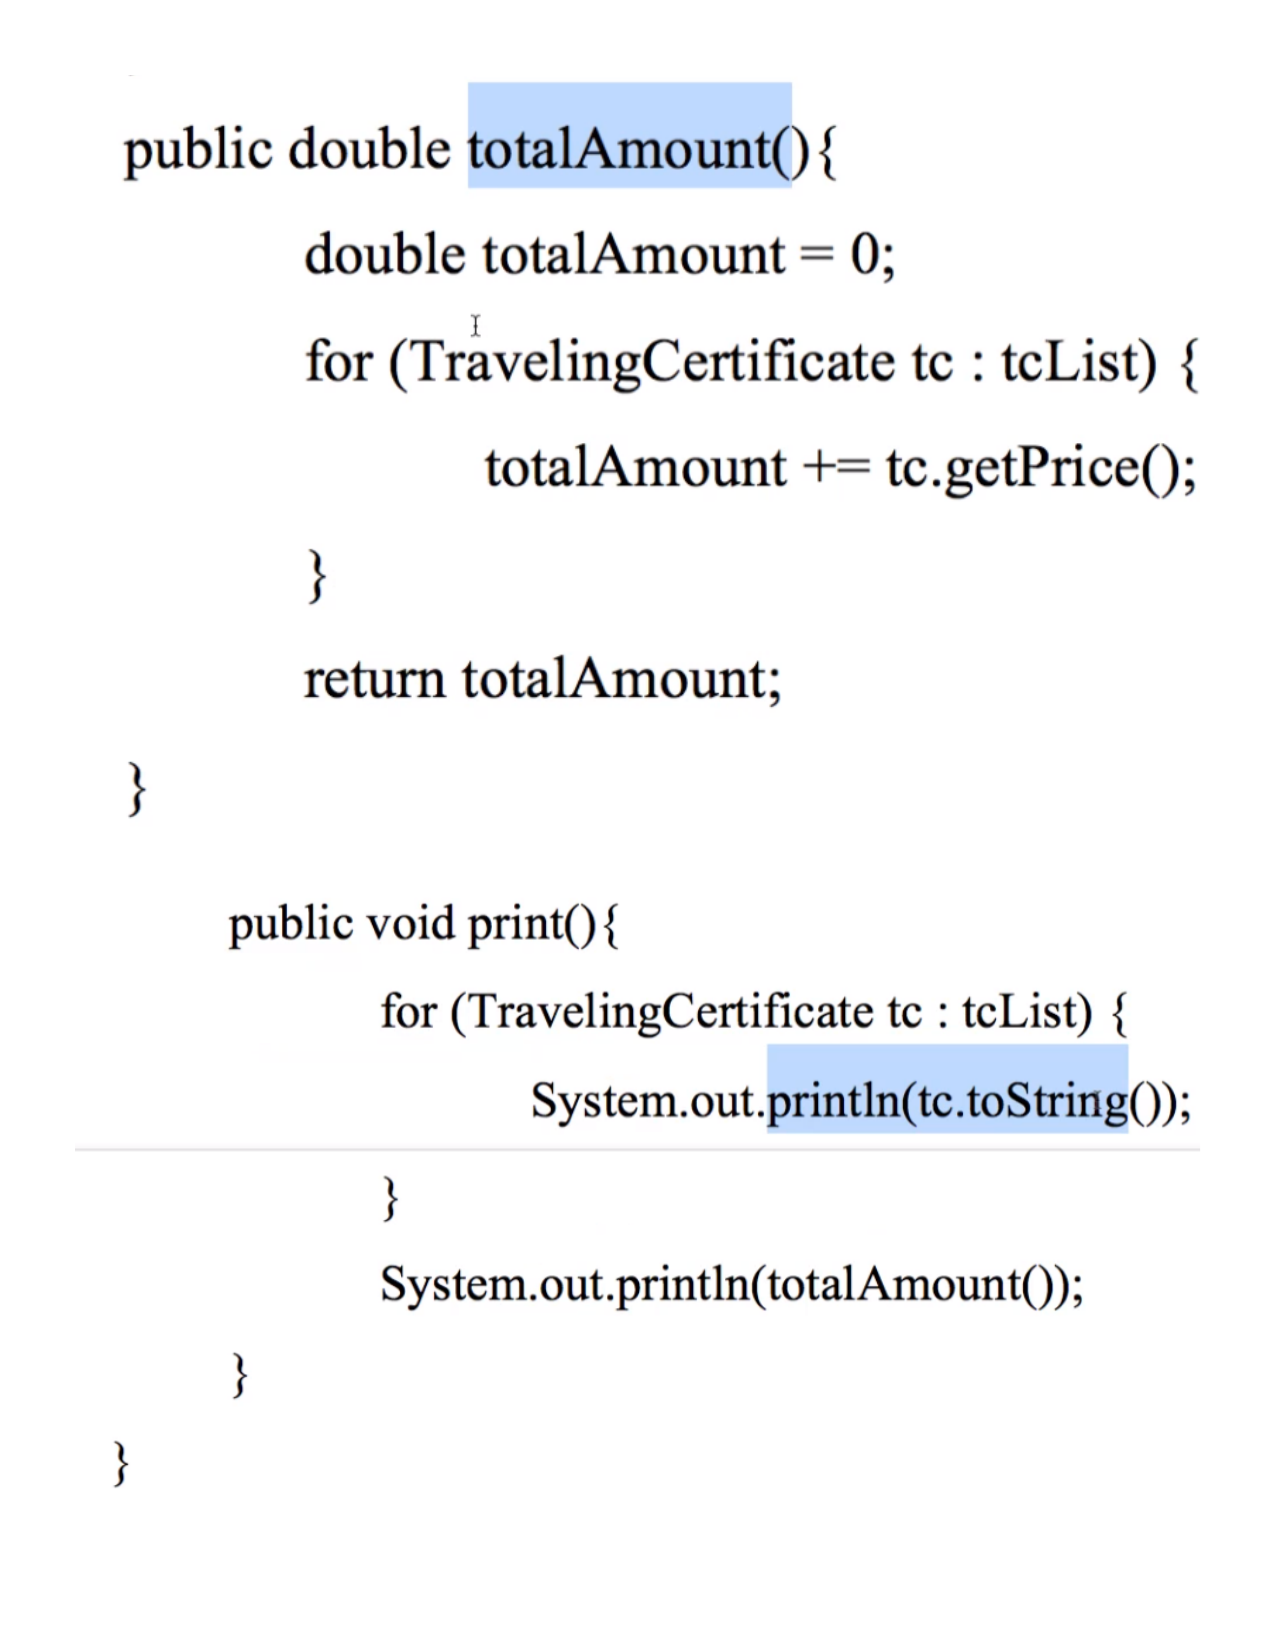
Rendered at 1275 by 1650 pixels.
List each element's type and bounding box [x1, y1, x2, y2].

picture [75, 75, 1200, 858]
picture [75, 876, 1200, 1510]
